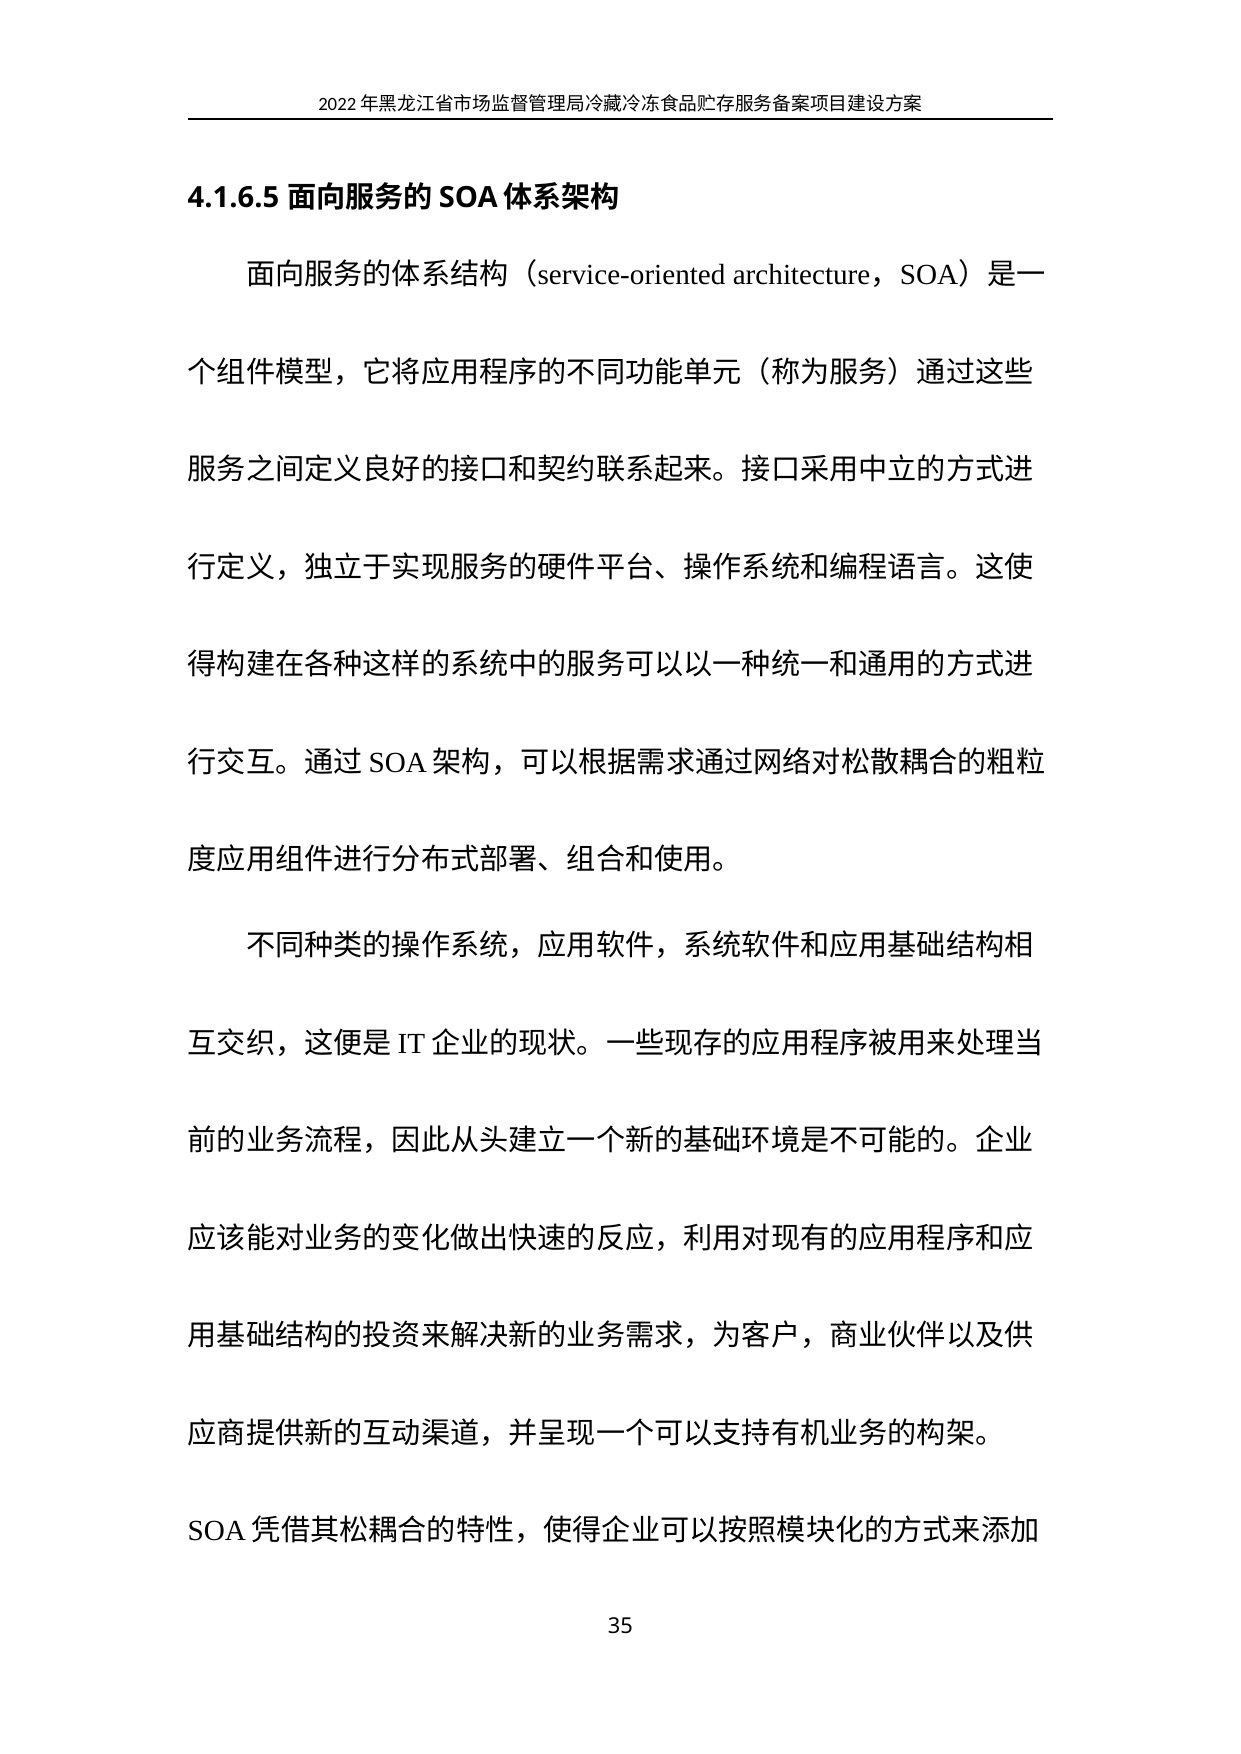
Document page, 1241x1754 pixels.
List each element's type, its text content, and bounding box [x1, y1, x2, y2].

text 面向服务的体系结构（service-oriented architecture，SOA）是一个组件模型，它将应用程序的不同功能单元（称为服务）通过这些服务之间定义良好的接口和契约联系起来。接口采用中立的方式进行定义，独立于实现服务的硬件平台、操作系统和编程语言。这使得构建在各种这样的系统中的服务可以以一种统一和通用的方式进行交互。通过SOA架构，可以根据需求通过网络对松散耦合的粗粒度应用组件进行分布式部署、组合和使用。 [187, 239, 1053, 889]
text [187, 911, 1053, 1561]
subtitle 面向服务的SOA体系架构 [187, 162, 1053, 227]
